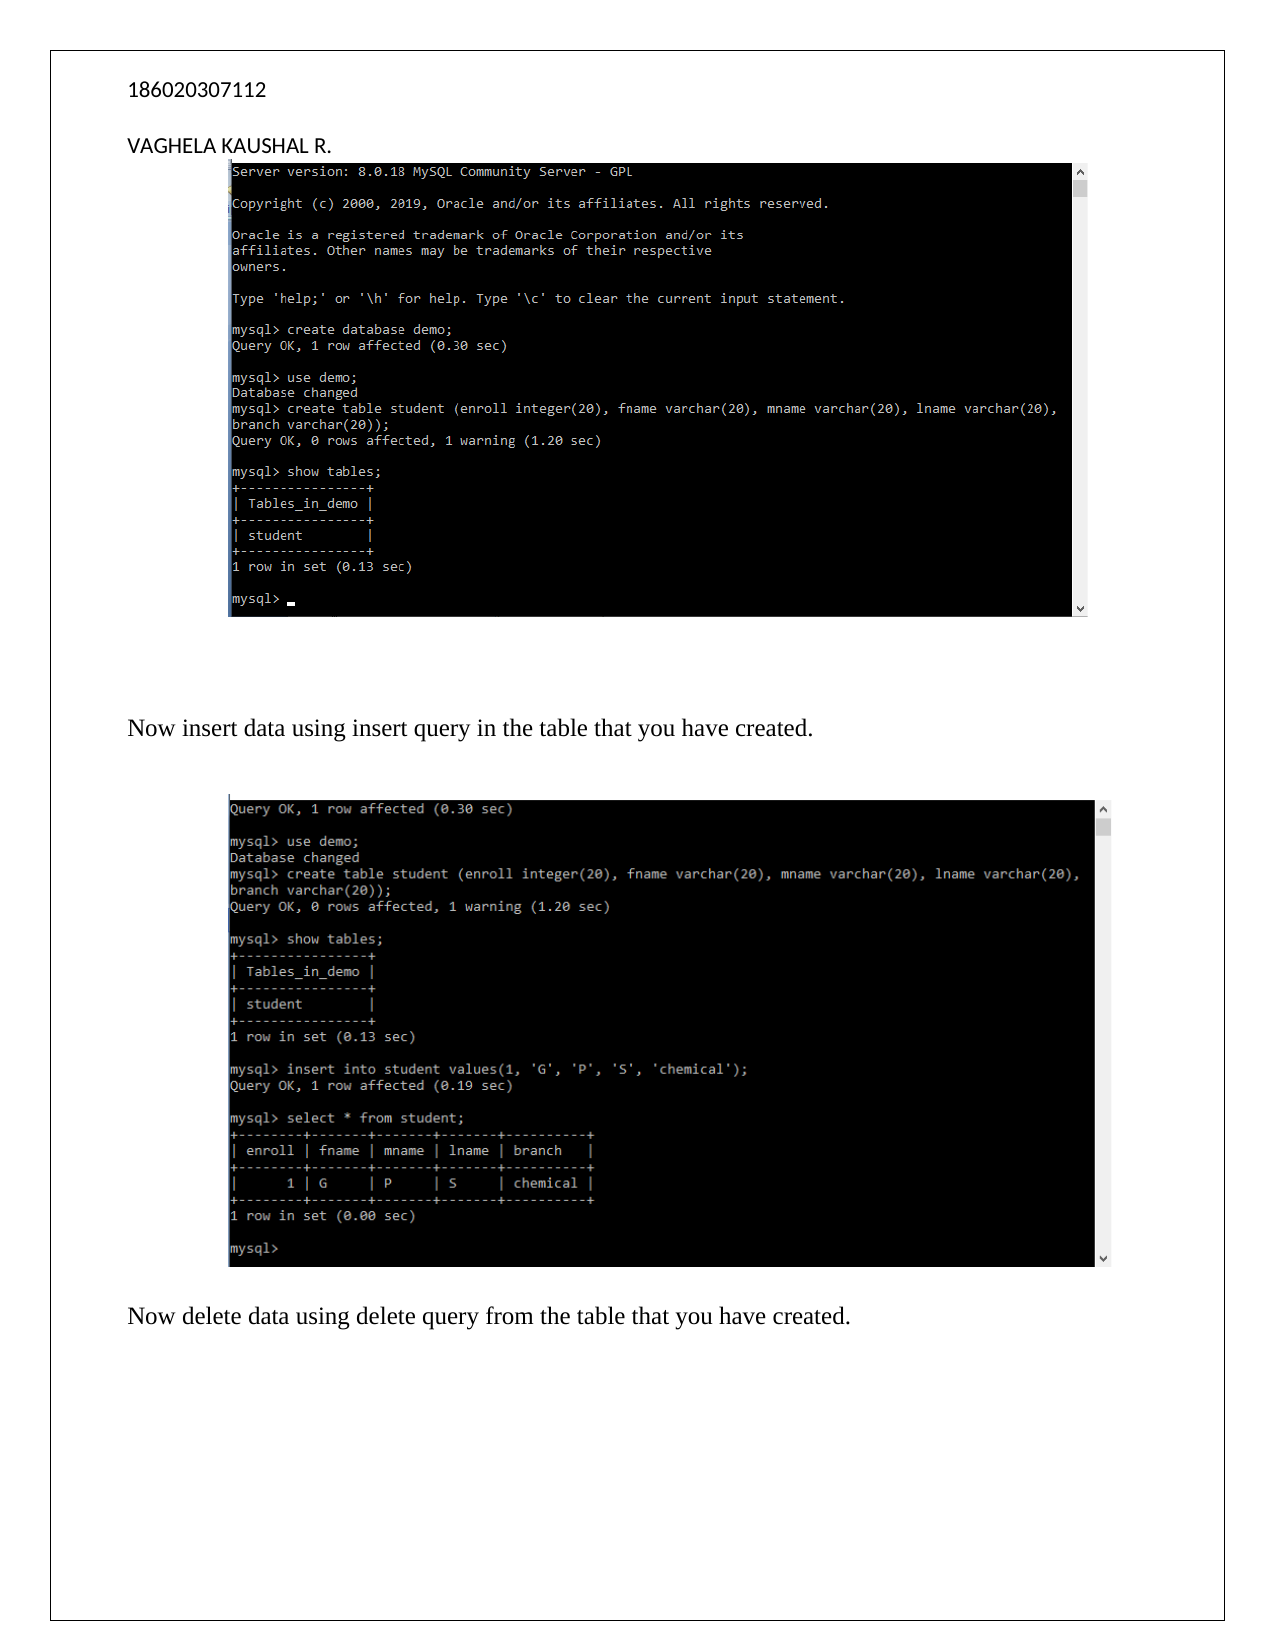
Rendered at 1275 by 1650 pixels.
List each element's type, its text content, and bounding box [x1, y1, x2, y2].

text Now insert data using insert query in the table that you have created. [127, 713, 1175, 742]
picture [228, 159, 1088, 617]
picture [228, 794, 1112, 1267]
text Now delete data using delete query from the table that you have created. [127, 1301, 1175, 1329]
